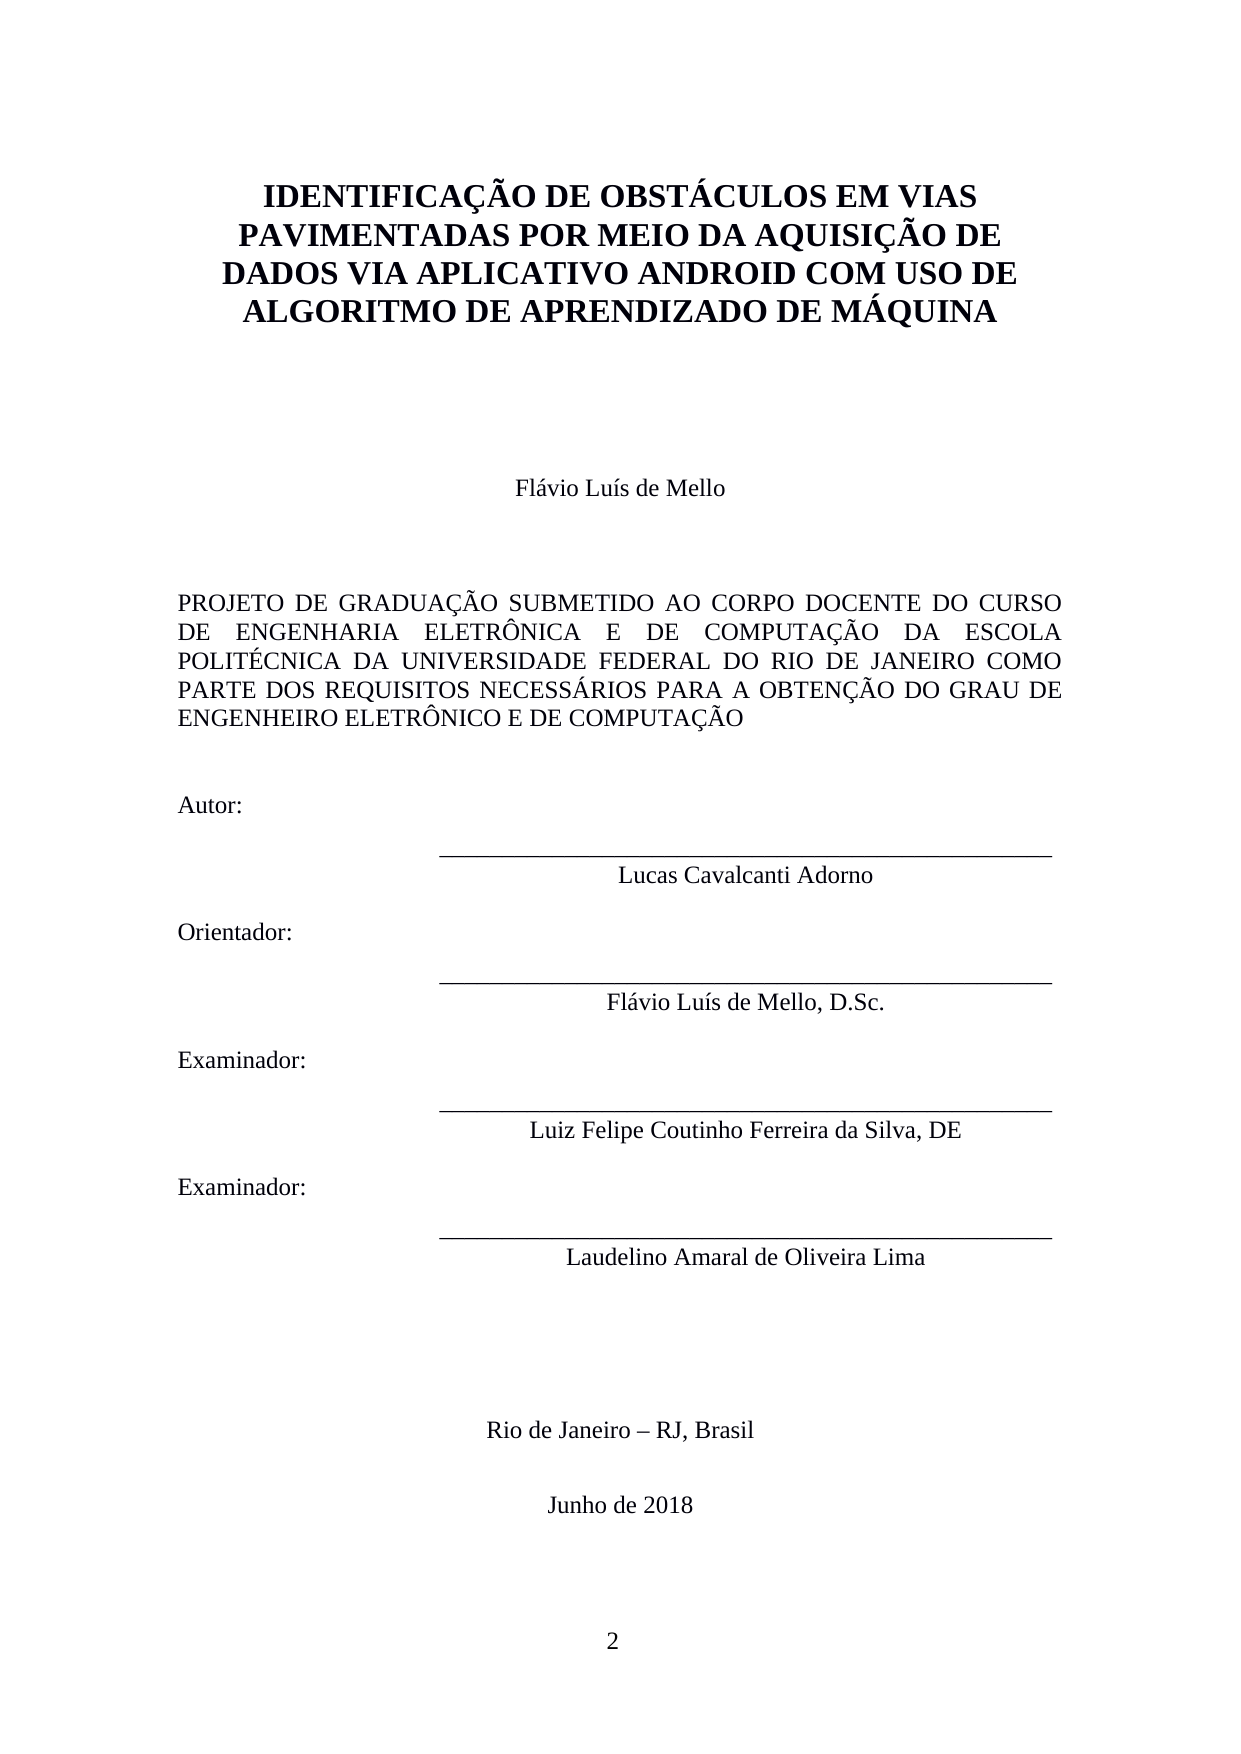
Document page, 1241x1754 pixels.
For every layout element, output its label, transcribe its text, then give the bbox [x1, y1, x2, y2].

text Autor: [177, 790, 1063, 818]
text Examinador: [177, 1172, 1063, 1201]
text _________________________________________________ [428, 1213, 1063, 1242]
text _________________________________________________ [428, 1086, 1063, 1115]
text PROJETO DE GRADUAÇÃO SUBMETIDO AO CORPO DOCENTE DO CURSO DE ENGENHARIA ELETRÔNICA E DE COMPUTAÇÃO DA ESCOLA POLITÉCNICA DA UNIVERSIDADE FEDERAL DO RIO DE JANEIRO COMO PARTE DOS REQUISITOS NECESSÁRIOS PARA A OBTENÇÃO DO GRAU DE ENGENHEIRO ELETRÔNICO E DE COMPUTAÇÃO [177, 588, 1063, 732]
text Orientador: [177, 917, 1063, 946]
text Flávio Luís de Mello, D.Sc. [428, 987, 1063, 1016]
text Junho de 2018 [177, 1490, 1063, 1519]
text _________________________________________________ [428, 831, 1063, 860]
text Laudelino Amaral de Oliveira Lima [428, 1242, 1063, 1271]
text Flávio Luís de Mello [177, 473, 1063, 502]
text Lucas Cavalcanti Adorno [428, 860, 1063, 888]
text Luiz Felipe Coutinho Ferreira da Silva, DE [428, 1115, 1063, 1143]
text Rio de Janeiro – RJ, Brasil [177, 1415, 1063, 1443]
text _________________________________________________ [428, 958, 1063, 987]
text Examinador: [177, 1045, 1063, 1073]
text identificação de obstáculos em vias pavimentadas por meio dA AQUISIÇÃO DE DADOS VIA APLICATIVO ANDROID COM USO DE ALGORITMO DE APRENDIZADO DE MÁQUINA [177, 176, 1063, 330]
